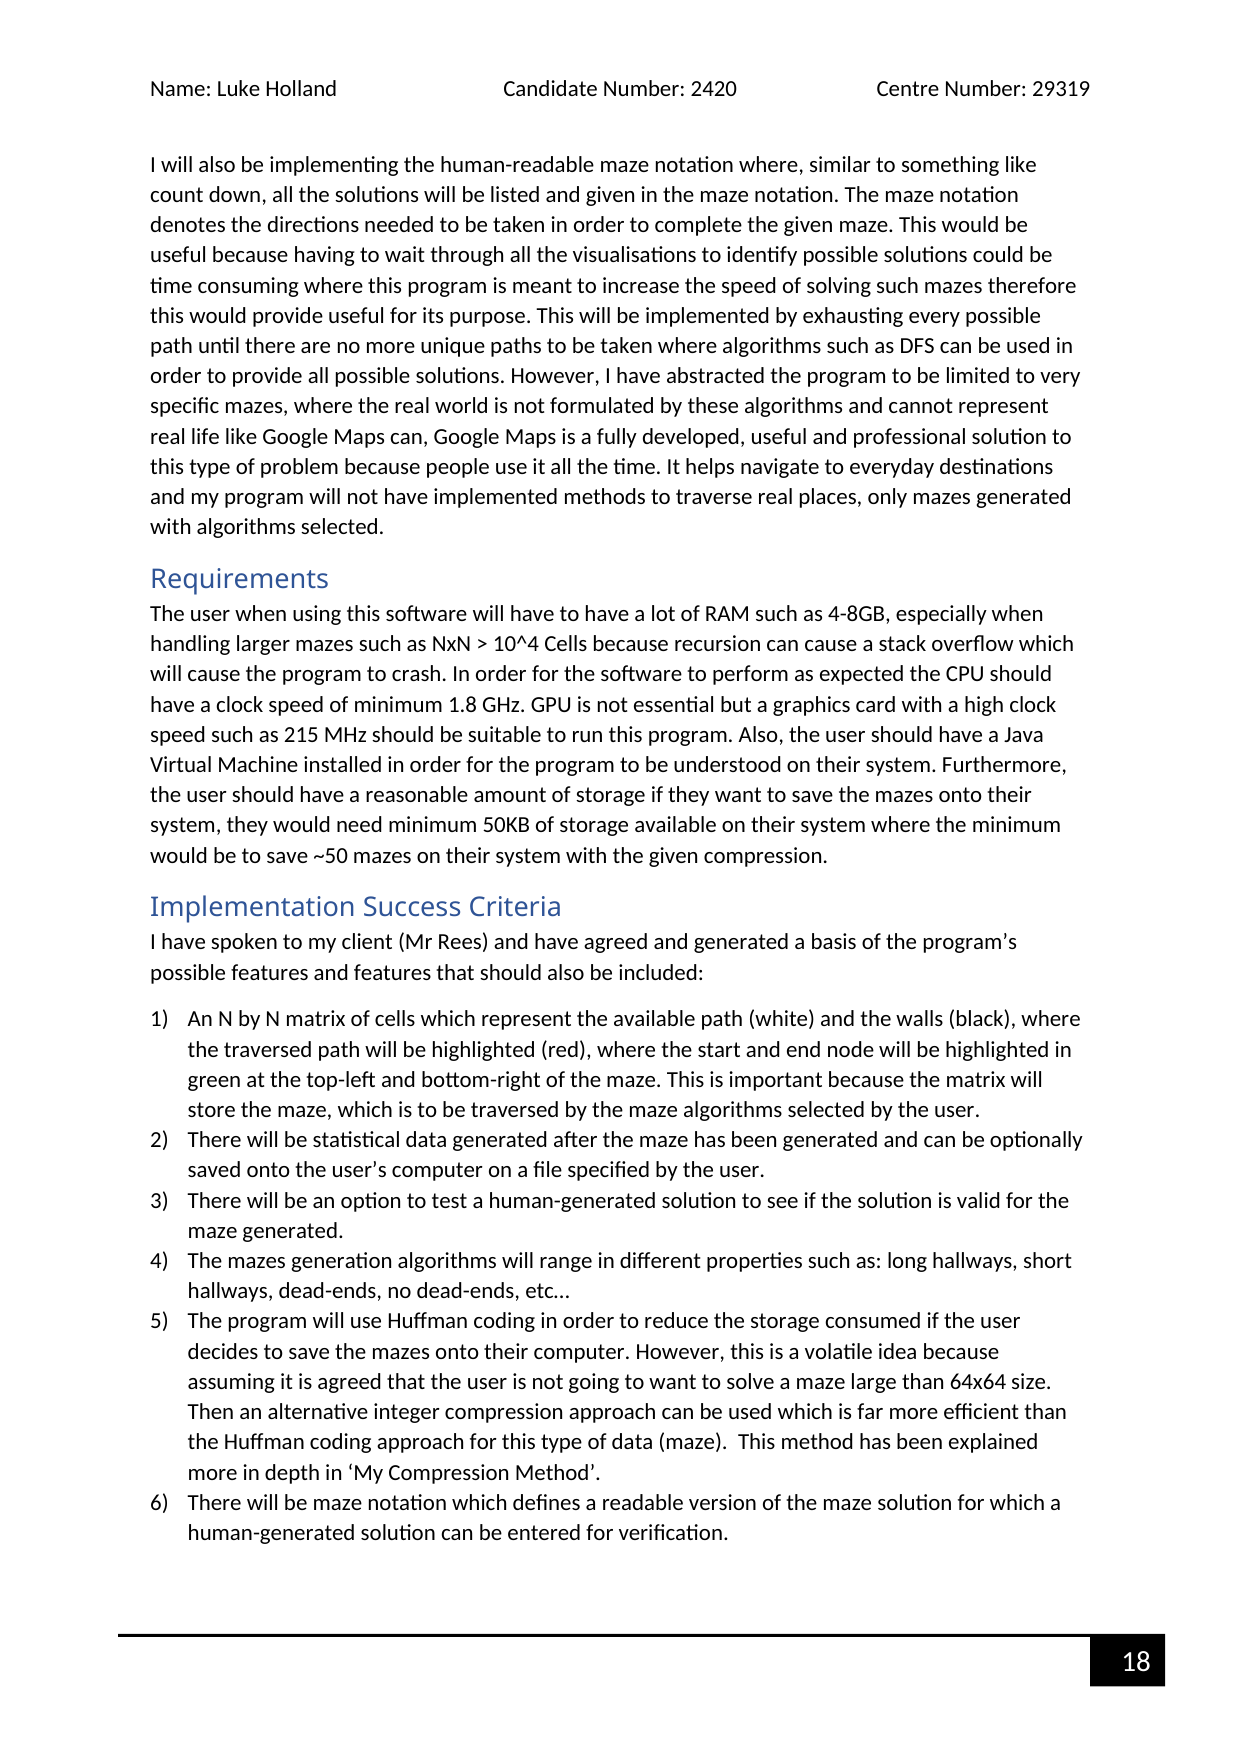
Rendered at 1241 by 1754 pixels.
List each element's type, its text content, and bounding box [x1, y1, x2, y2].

text I will also be implementing the human-readable maze notation where, similar to something like count down, all the solutions will be listed and given in the maze notation. The maze notation denotes the directions needed to be taken in order to complete the given maze. This would be useful because having to wait through all the visualisations to identify possible solutions could be time consuming where this program is meant to increase the speed of solving such mazes therefore this would provide useful for its purpose. This will be implemented by exhausting every possible path until there are no more unique paths to be taken where algorithms such as DFS can be used in order to provide all possible solutions. However, I have abstracted the program to be limited to very specific mazes, where the real world is not formulated by these algorithms and cannot represent real life like Google Maps can, Google Maps is a fully developed, useful and professional solution to this type of problem because people use it all the time. It helps navigate to everyday destinations and my program will not have implemented methods to traverse real places, only mazes generated with algorithms selected. [150, 150, 1090, 541]
list An N by N matrix of cells which represent the available path (white) and the walls (black), where the traversed path will be highlighted (red), where the start and end node will be highlighted in green at the top-left and bottom-right of the maze. This is important because the matrix will store the maze, which is to be traversed by the maze algorithms selected by the user. [150, 1004, 1090, 1123]
list There will be an option to test a human-generated solution to see if the solution is valid for the maze generated. [150, 1186, 1090, 1244]
text The user when using this software will have to have a lot of RAM such as 4-8GB, especially when handling larger mazes such as NxN > 10^4 Cells because recursion can cause a stack overflow which will cause the program to crash. In order for the software to perform as expected the CPU should have a clock speed of minimum 1.8 GHz. GPU is not essential but a graphics card with a high clock speed such as 215 MHz should be suitable to run this program. Also, the user should have a Java Virtual Machine installed in order for the program to be understood on their system. Furthermore, the user should have a reasonable amount of storage if they want to save the mazes onto their system, they would need minimum 50KB of storage available on their system where the minimum would be to save ~50 mazes on their system with the given compression. [150, 599, 1090, 869]
text I have spoken to my client (Mr Rees) and have agreed and generated a basis of the program’s possible features and features that should also be included: [150, 927, 1090, 986]
subtitle Implementation Success Criteria [150, 888, 1090, 924]
list There will be statistical data generated after the maze has been generated and can be optionally saved onto the user’s computer on a file specified by the user. [150, 1125, 1090, 1184]
list The mazes generation algorithms will range in different properties such as: long hallways, short hallways, dead-ends, no dead-ends, etc… [150, 1246, 1090, 1304]
list The program will use Huffman coding in order to reduce the storage consumed if the user decides to save the mazes onto their computer. However, this is a volatile idea because assuming it is agreed that the user is not going to want to solve a maze large than 64x64 size. Then an alternative integer compression approach can be used which is far more efficient than the Huffman coding approach for this type of data (maze). This method has been explained more in depth in ‘My Compression Method’. [150, 1307, 1090, 1486]
list There will be maze notation which defines a readable version of the maze solution for which a human-generated solution can be entered for verification. [150, 1488, 1090, 1546]
subtitle Requirements [150, 559, 1090, 596]
